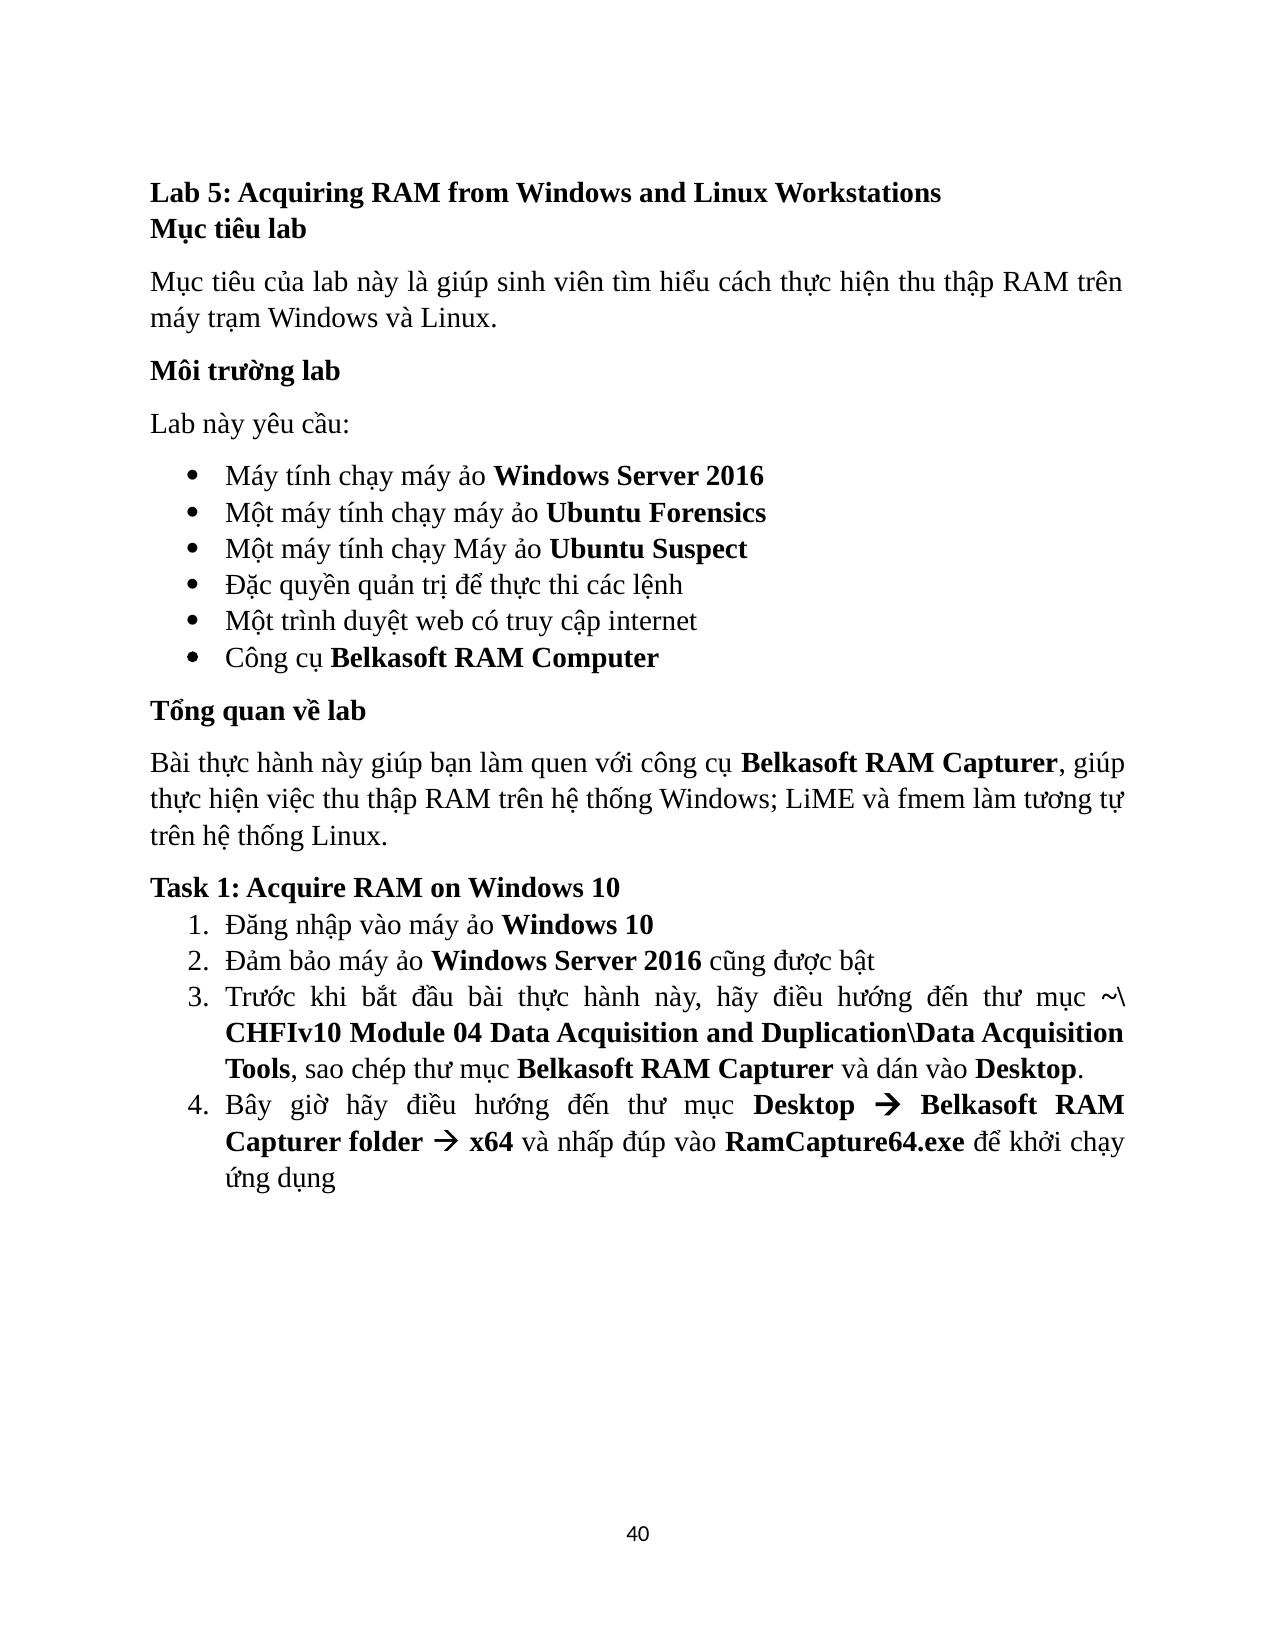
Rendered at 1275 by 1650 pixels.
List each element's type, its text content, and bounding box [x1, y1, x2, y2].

text Lab này yêu cầu: [150, 406, 1125, 439]
text Môi trường lab [150, 353, 1125, 386]
text Bài thực hành này giúp bạn làm quen với công cụ Belkasoft RAM Capturer, giúp thực hiện việc thu thập RAM trên hệ thống Windows; LiME và fmem làm tương tự trên hệ thống Linux. [150, 746, 1125, 851]
list Một máy tính chạy Máy ảo Ubuntu Suspect [187, 531, 1125, 565]
list Công cụ Belkasoft RAM Computer [187, 640, 1125, 673]
list Một trình duyệt web có truy cập internet [187, 603, 1125, 637]
subtitle Task 1: Acquire RAM on Windows 10 [150, 871, 1125, 904]
list Đảm bảo máy ảo Windows Server 2016 cũng được bật [187, 943, 1125, 976]
text Mục tiêu lab [150, 211, 1125, 245]
list Trước khi bắt đầu bài thực hành này, hãy điều hướng đến thư mục ~\CHFIv10 Module 04 Data Acquisition and Duplication\Data Acquisition Tools, sao chép thư mục Belkasoft RAM Capturer và dán vào Desktop. [187, 979, 1125, 1085]
list Một máy tính chạy máy ảo Ubuntu Forensics [187, 495, 1125, 528]
list Bây giờ hãy điều hướng đến thư mục Desktop Belkasoft RAM Capturer folder x64 và nhấp đúp vào RamCapture64.exe để khởi chạy ứng dụng [187, 1087, 1125, 1193]
text Tổng quan về lab [150, 693, 1125, 726]
list Đặc quyền quản trị để thực thi các lệnh [187, 567, 1125, 601]
subtitle Lab 5: Acquiring RAM from Windows and Linux Workstations [150, 175, 1125, 208]
text Mục tiêu của lab này là giúp sinh viên tìm hiểu cách thực hiện thu thập RAM trên máy trạm Windows và Linux. [150, 264, 1125, 334]
list Máy tính chạy máy ảo Windows Server 2016 [187, 458, 1125, 492]
list Đăng nhập vào máy ảo Windows 10 [187, 907, 1125, 940]
